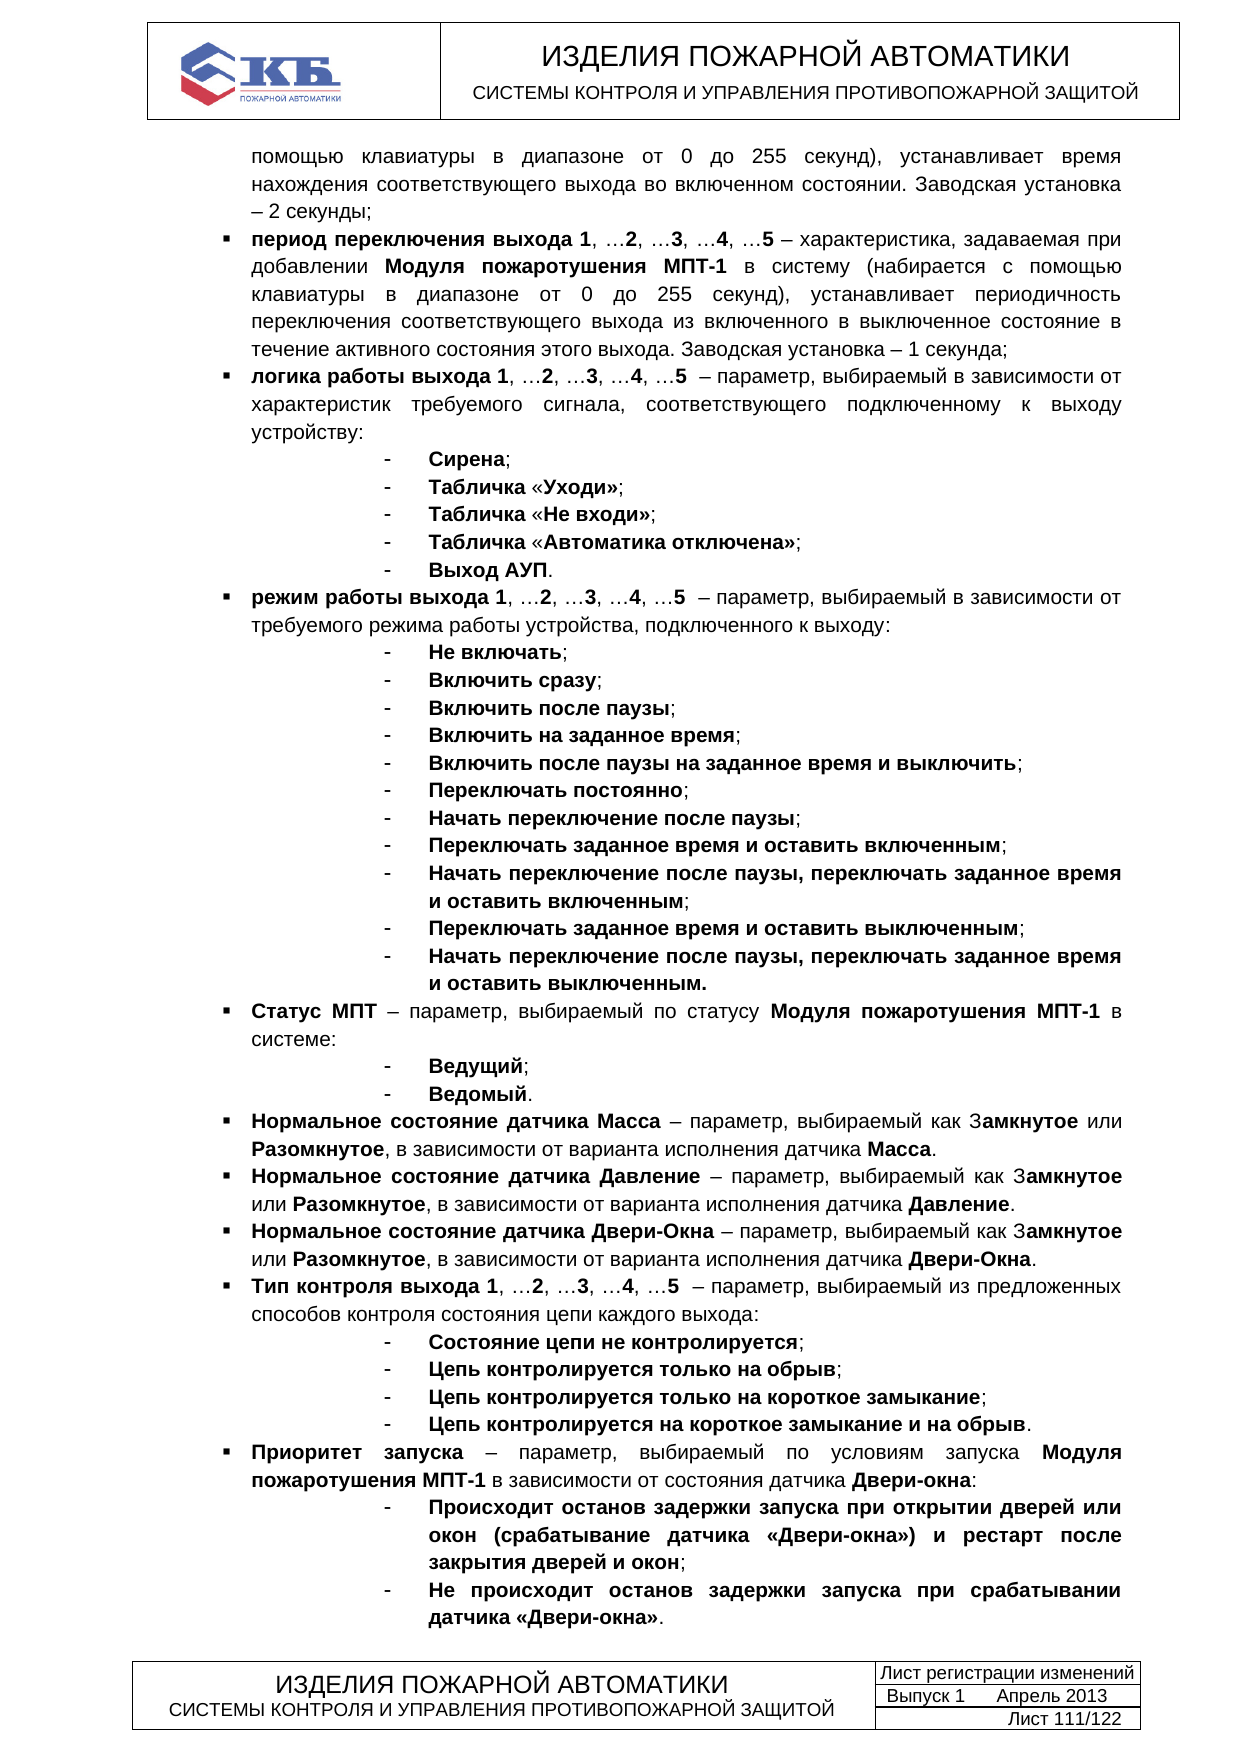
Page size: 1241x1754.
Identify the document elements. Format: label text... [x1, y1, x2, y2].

list Переключать заданное время и оставить выключенным; [384, 916, 1122, 940]
list Приоритет запуска – параметр, выбираемый по условиям запуска Модуля пожаротушения МПТ-1 в зависимости от состояния датчика Двери-окна: [222, 1440, 1122, 1491]
list Тип контроля выхода 1, …2, …3, …4, …5 – параметр, выбираемый из предложенных способов контроля состояния цепи каждого выхода: [222, 1274, 1122, 1326]
list Нормальное состояние датчика Давление – параметр, выбираемый как Замкнутое или Разомкнутое, в зависимости от варианта исполнения датчика Давление. [222, 1164, 1122, 1216]
list Включить после паузы на заданное время и выключить; [384, 751, 1122, 774]
list Выход АУП. [384, 557, 1122, 581]
list Начать переключение после паузы, переключать заданное время и оставить выключенным. [384, 944, 1122, 995]
list Статус МПТ – параметр, выбираемый по статусу Модуля пожаротушения МПТ-1 в системе: [222, 999, 1122, 1050]
list Состояние цепи не контролируется; [384, 1329, 1122, 1353]
list Табличка «Уходи»; [384, 474, 1122, 499]
list режим работы выхода 1, …2, …3, …4, …5 – параметр, выбираемый в зависимости от требуемого режима работы устройства, подключенного к выходу: [222, 585, 1122, 637]
list Не включать; [384, 640, 1122, 664]
list Табличка «Не входи»; [384, 502, 1122, 526]
list Переключать постоянно; [384, 778, 1122, 802]
list Сирена; [384, 447, 1122, 471]
list Начать переключение после паузы, переключать заданное время и оставить включенным; [384, 861, 1122, 912]
list Происходит останов задержки запуска при открытии дверей или окон (срабатывание датчика «Двери-окна») и рестарт после закрытия дверей и окон; [384, 1495, 1122, 1574]
picture [177, 34, 354, 115]
list Включить сразу; [384, 668, 1122, 692]
list Переключать заданное время и оставить включенным; [384, 833, 1122, 857]
list Нормальное состояние датчика Двери-Окна – параметр, выбираемый как Замкнутое или Разомкнутое, в зависимости от варианта исполнения датчика Двери-Окна. [222, 1219, 1122, 1271]
list Цепь контролируется на короткое замыкание и на обрыв. [384, 1412, 1122, 1436]
list Включить на заданное время; [384, 723, 1122, 747]
list логика работы выхода 1, …2, …3, …4, …5 – параметр, выбираемый в зависимости от характеристик требуемого сигнала, соответствующего подключенному к выходу устройству: [222, 364, 1122, 443]
list Нормальное состояние датчика Масса – параметр, выбираемый как Замкнутое или Разомкнутое, в зависимости от варианта исполнения датчика Масса. [222, 1109, 1122, 1161]
list Не происходит останов задержки запуска при срабатывании датчика «Двери-окна». [384, 1578, 1122, 1629]
list Ведущий; [384, 1054, 1122, 1078]
list Цепь контролируется только на обрыв; [384, 1357, 1122, 1381]
list Включить после паузы; [384, 695, 1122, 719]
list Цепь контролируется только на короткое замыкание; [384, 1385, 1122, 1409]
list Начать переключение после паузы; [384, 806, 1122, 830]
list Табличка «Автоматика отключена»; [384, 530, 1122, 554]
list период переключения выхода 1, …2, …3, …4, …5 – характеристика, задаваемая при добавлении Модуля пожаротушения МПТ-1 в систему (набирается с помощью клавиатуры в диапазоне от 0 до 255 секунд), устанавливает периодичность переключения соответствующего выхода из включенного в выключенное состояние в течение активного состояния этого выхода. Заводская установка – 1 секунда; [222, 227, 1122, 361]
list Ведомый. [384, 1081, 1122, 1106]
